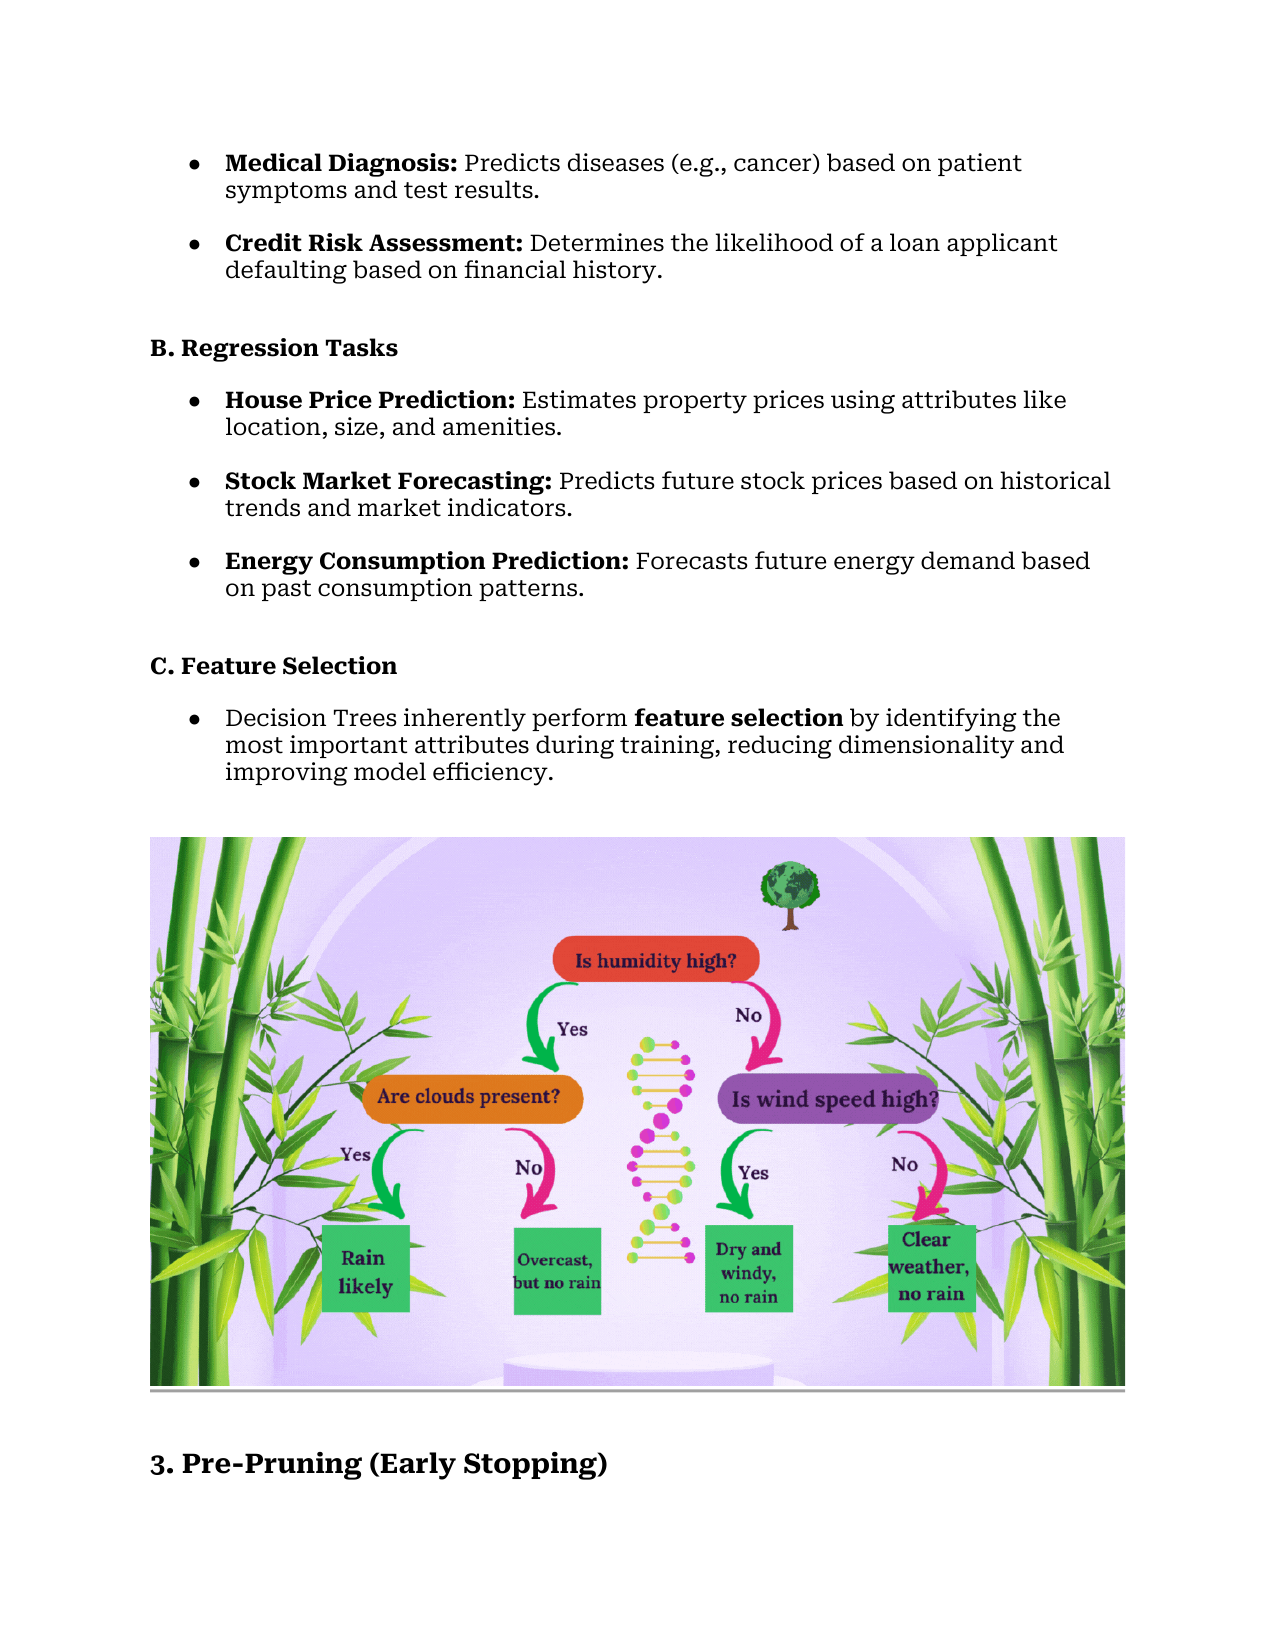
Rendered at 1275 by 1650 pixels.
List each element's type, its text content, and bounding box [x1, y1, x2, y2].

list Decision Trees inherently perform feature selection by identifying the most important attributes during training, reducing dimensionality and improving model efficiency. [187, 705, 1125, 812]
picture [150, 837, 1125, 1386]
list Energy Consumption Prediction: Forecasts future energy demand based on past consumption patterns. [187, 548, 1125, 628]
list Credit Risk Assessment: Determines the likelihood of a loan applicant defaulting based on financial history. [187, 230, 1125, 311]
subtitle C. Feature Selection [150, 653, 1125, 680]
list Stock Market Forecasting: Predicts future stock prices based on historical trends and market indicators. [187, 468, 1125, 548]
subtitle 3. Pre-Pruning (Early Stopping) [150, 1449, 1125, 1480]
subtitle B. Regression Tasks [150, 336, 1125, 362]
list House Price Prediction: Estimates property prices using attributes like location, size, and amenities. [187, 387, 1125, 468]
list Medical Diagnosis: Predicts diseases (e.g., cancer) based on patient symptoms and test results. [187, 150, 1125, 230]
